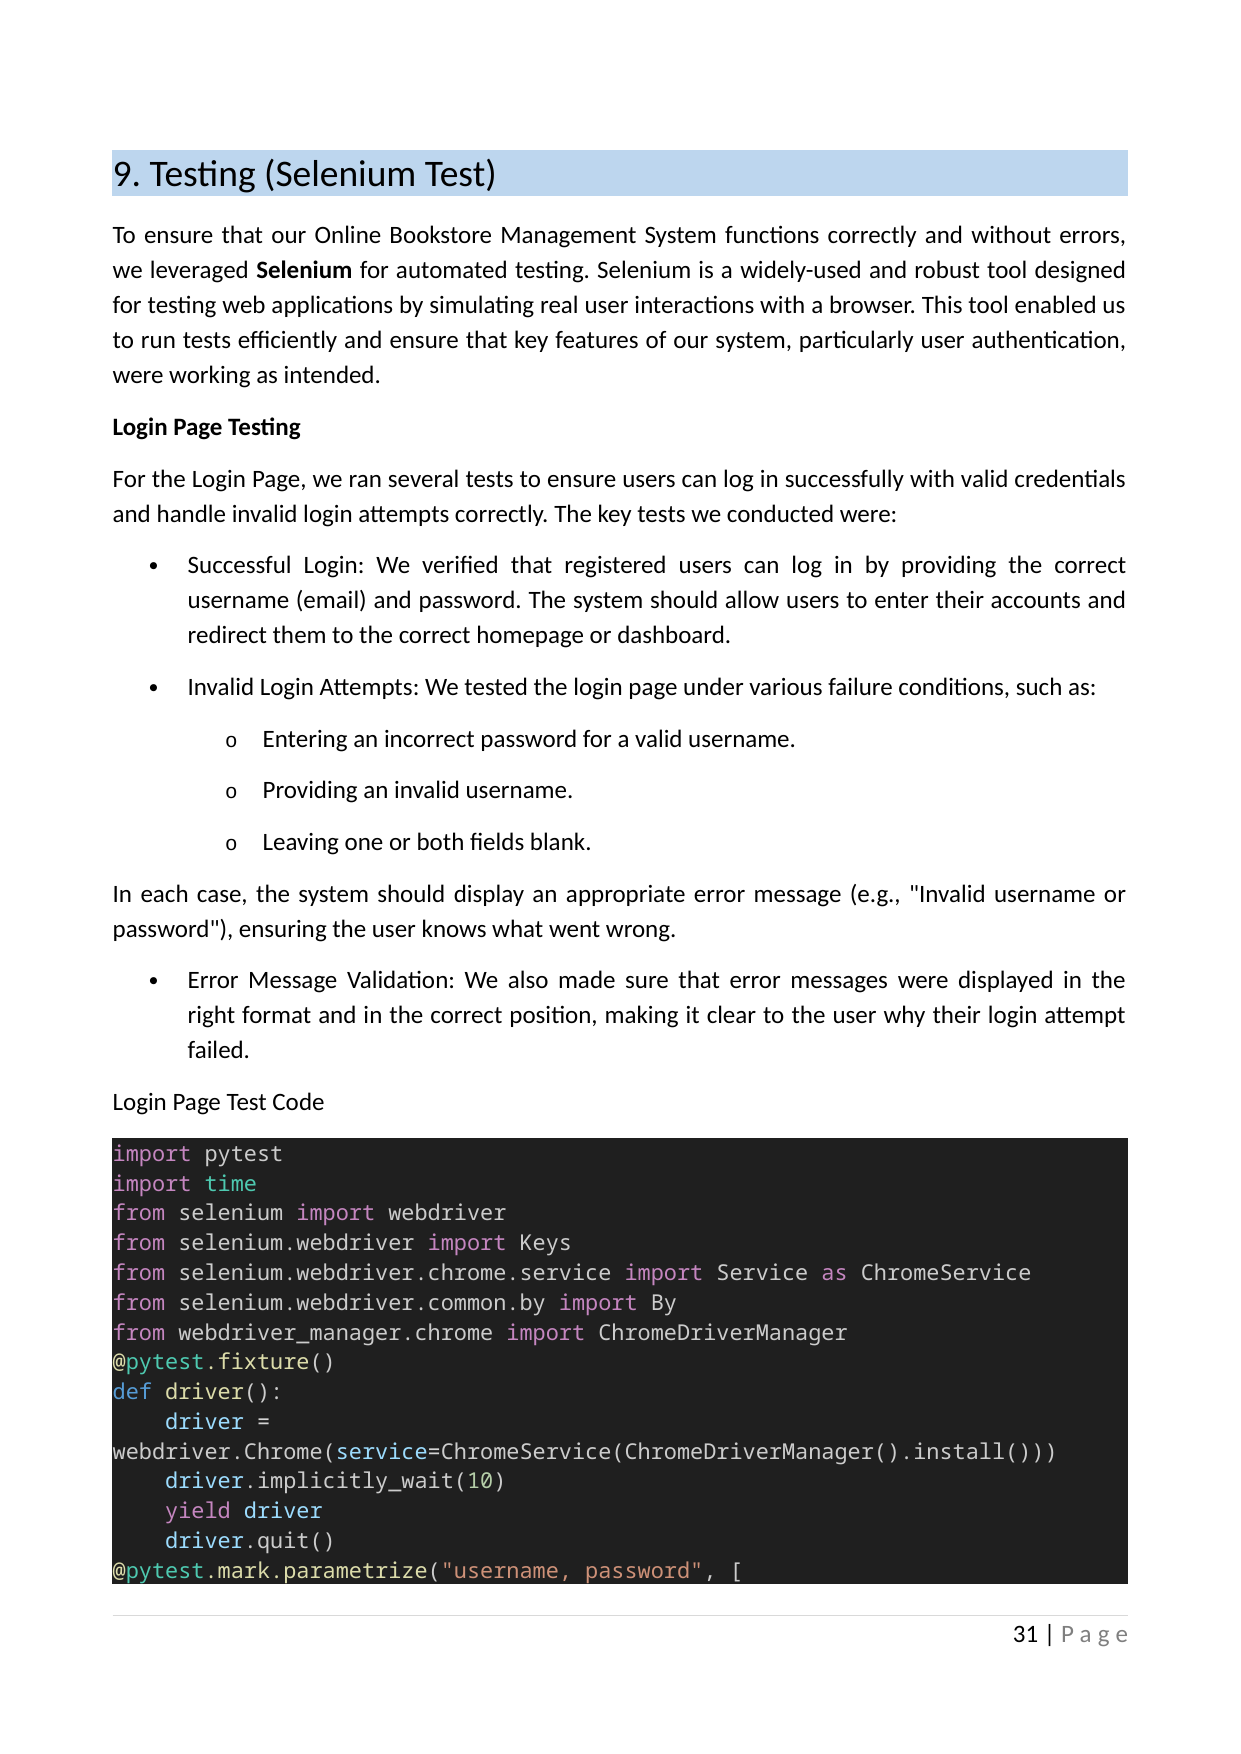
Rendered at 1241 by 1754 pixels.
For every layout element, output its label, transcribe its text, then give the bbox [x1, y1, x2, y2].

text driver.implicitly_wait(10) [112, 1465, 1128, 1495]
text import time [112, 1167, 1128, 1197]
list Entering an incorrect password for a valid username. [225, 723, 1128, 753]
text To ensure that our Online Bookstore Management System functions correctly and without errors, we leveraged Selenium for automated testing. Selenium is a widely-used and robust tool designed for testing web applications by simulating real user interactions with a browser. This tool enabled us to run tests efficiently and ensure that key features of our system, particularly user authentication, were working as intended. [112, 219, 1128, 390]
text driver = webdriver.Chrome(service=ChromeService(ChromeDriverManager().install())) [112, 1406, 1128, 1465]
text from selenium.webdriver.chrome.service import Service as ChromeService [112, 1257, 1128, 1287]
text import pytest [112, 1138, 1128, 1167]
text from webdriver_manager.chrome import ChromeDriverManager [112, 1316, 1128, 1346]
list Error Message Validation: We also made sure that error messages were displayed in the right format and in the correct position, making it clear to the user why their login attempt failed. [150, 964, 1128, 1065]
list Leaving one or both fields blank. [225, 826, 1128, 857]
text from selenium.webdriver.common.by import By [112, 1287, 1128, 1316]
text def driver(): [112, 1376, 1128, 1406]
text 9. Testing (Selenium Test) [112, 150, 1128, 196]
list Providing an invalid username. [225, 774, 1128, 805]
text Login Page Test Code [112, 1086, 1128, 1117]
text from selenium.webdriver import Keys [112, 1227, 1128, 1257]
text @pytest.fixture() [112, 1346, 1128, 1376]
text @pytest.mark.parametrize("username, password", [ [112, 1555, 1128, 1584]
text Login Page Testing [112, 411, 1128, 442]
text from selenium import webdriver [112, 1197, 1128, 1227]
list Invalid Login Attempts: We tested the login page under various failure conditions, such as: [150, 671, 1128, 702]
list Successful Login: We verified that registered users can log in by providing the correct username (email) and password. The system should allow users to enter their accounts and redirect them to the correct homepage or dashboard. [150, 549, 1128, 650]
text yield driver [112, 1495, 1128, 1525]
text For the Login Page, we ran several tests to ensure users can log in successfully with valid credentials and handle invalid login attempts correctly. The key tests we conducted were: [112, 463, 1128, 528]
text In each case, the system should display an appropriate error message (e.g., "Invalid username or password"), ensuring the user knows what went wrong. [112, 878, 1128, 943]
text driver.quit() [112, 1525, 1128, 1555]
